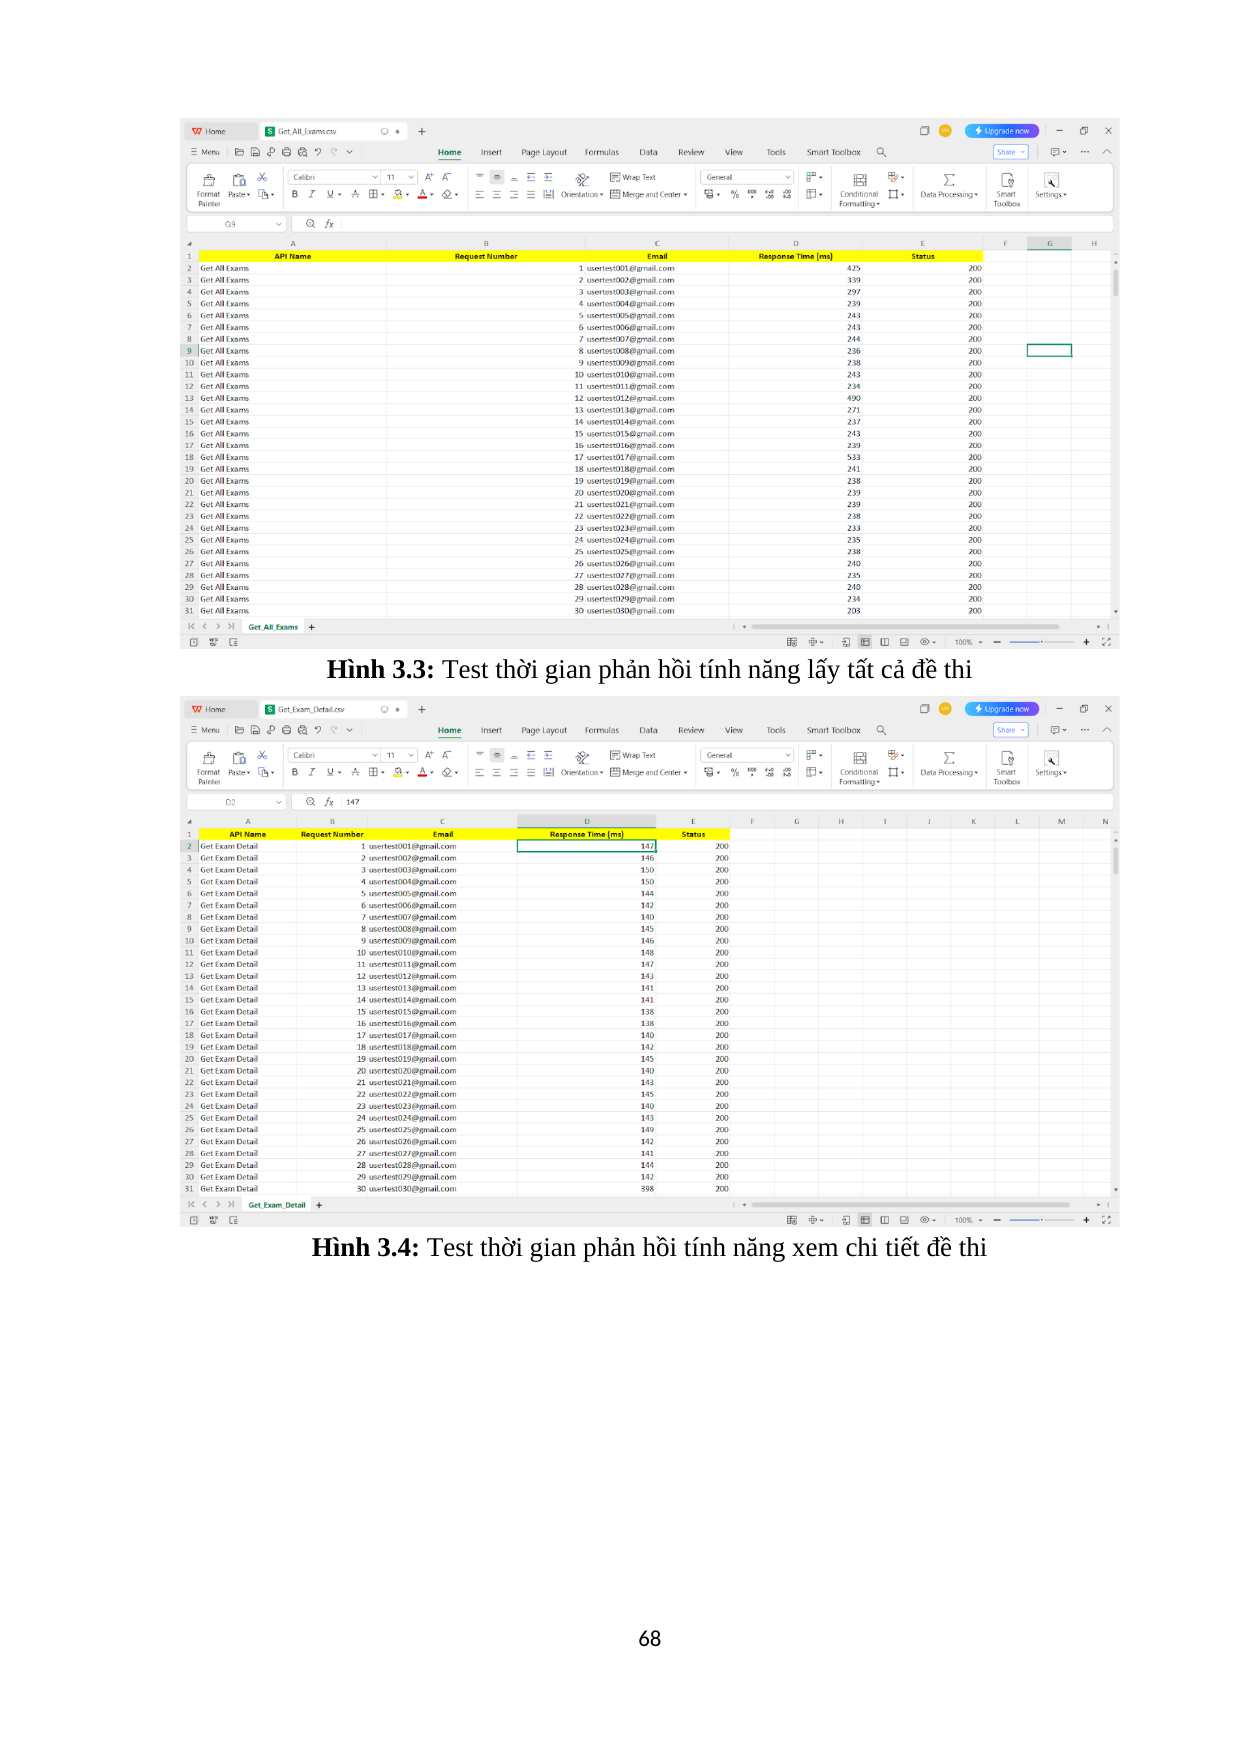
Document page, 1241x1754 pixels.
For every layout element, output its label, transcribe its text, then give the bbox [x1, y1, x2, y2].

picture [179, 696, 1120, 1227]
text Test thời gian phản hồi tính năng lấy tất cả đề thi [177, 653, 1122, 684]
text Test thời gian phản hồi tính năng xem chi tiết đề thi [177, 1231, 1122, 1262]
picture [179, 118, 1120, 649]
